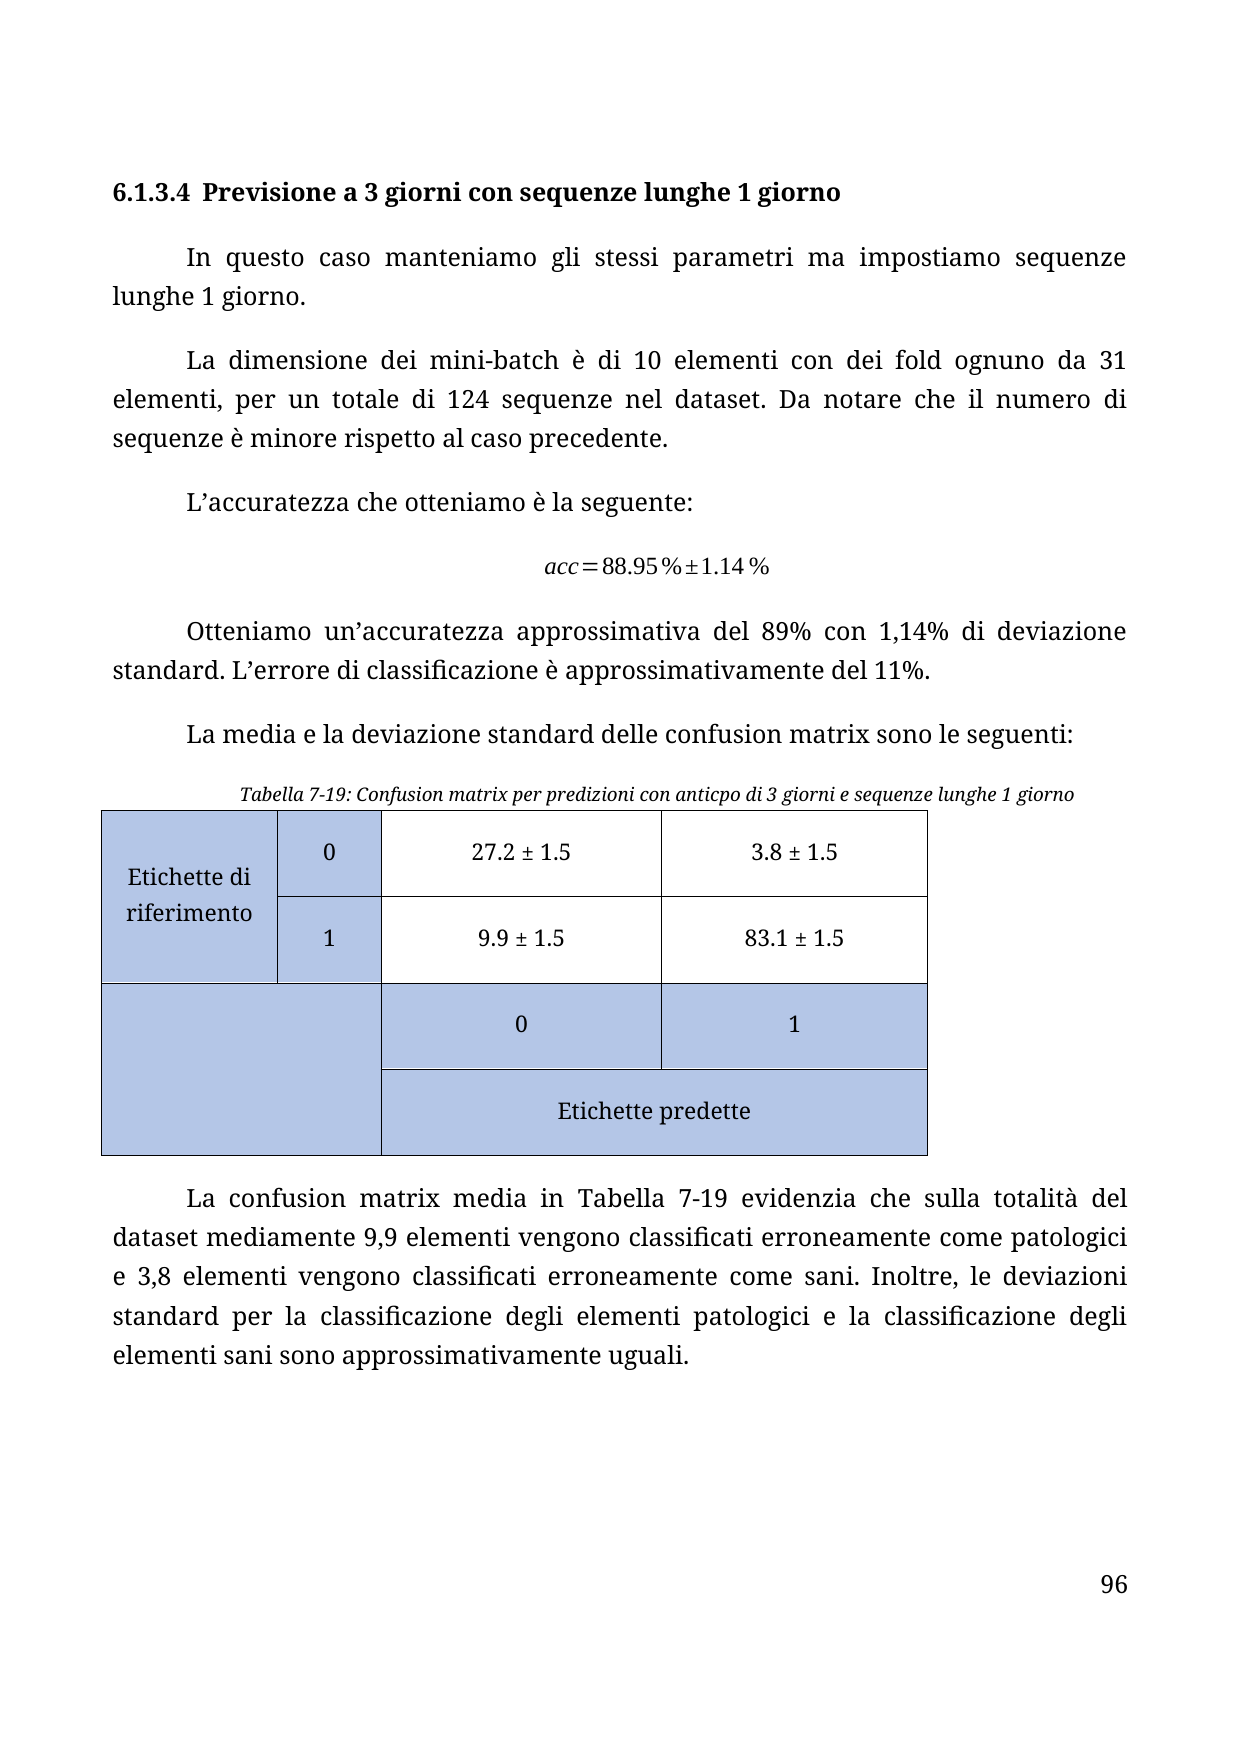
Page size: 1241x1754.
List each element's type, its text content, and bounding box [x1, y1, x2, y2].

table_cell 1 [278, 897, 381, 982]
text In questo caso manteniamo gli stessi parametri ma impostiamo sequenze lunghe 1 giorno. [112, 239, 1128, 312]
table_cell 0 [382, 984, 661, 1068]
text L’accuratezza che otteniamo è la seguente: [112, 485, 1128, 519]
text La dimensione dei mini-batch è di 10 elementi con dei fold ognuno da 31 elementi, per un totale di 124 sequenze nel dataset. Da notare che il numero di sequenze è minore rispetto al caso precedente. [112, 342, 1128, 455]
table_header 27.2 ± 1.5 [382, 811, 661, 896]
subtitle Previsione a 3 giorni con sequenze lunghe 1 giorno [112, 175, 1128, 209]
table_cell Etichette predette [382, 1070, 927, 1155]
table_cell [102, 984, 381, 1155]
table_cell 9.9 ± 1.5 [382, 897, 661, 982]
text Otteniamo un’accuratezza approssimativa del 89% con 1,14% di deviazione standard. L’errore di classificazione è approssimativamente del 11%. [112, 613, 1128, 687]
table_header 0 [278, 811, 381, 896]
table_cell 83.1 ± 1.5 [662, 897, 927, 982]
text La media e la deviazione standard delle confusion matrix sono le seguenti: [112, 717, 1128, 751]
table_cell 1 [662, 984, 927, 1068]
table_header 3.8 ± 1.5 [662, 811, 927, 896]
table_header Etichette di riferimento [102, 811, 277, 982]
